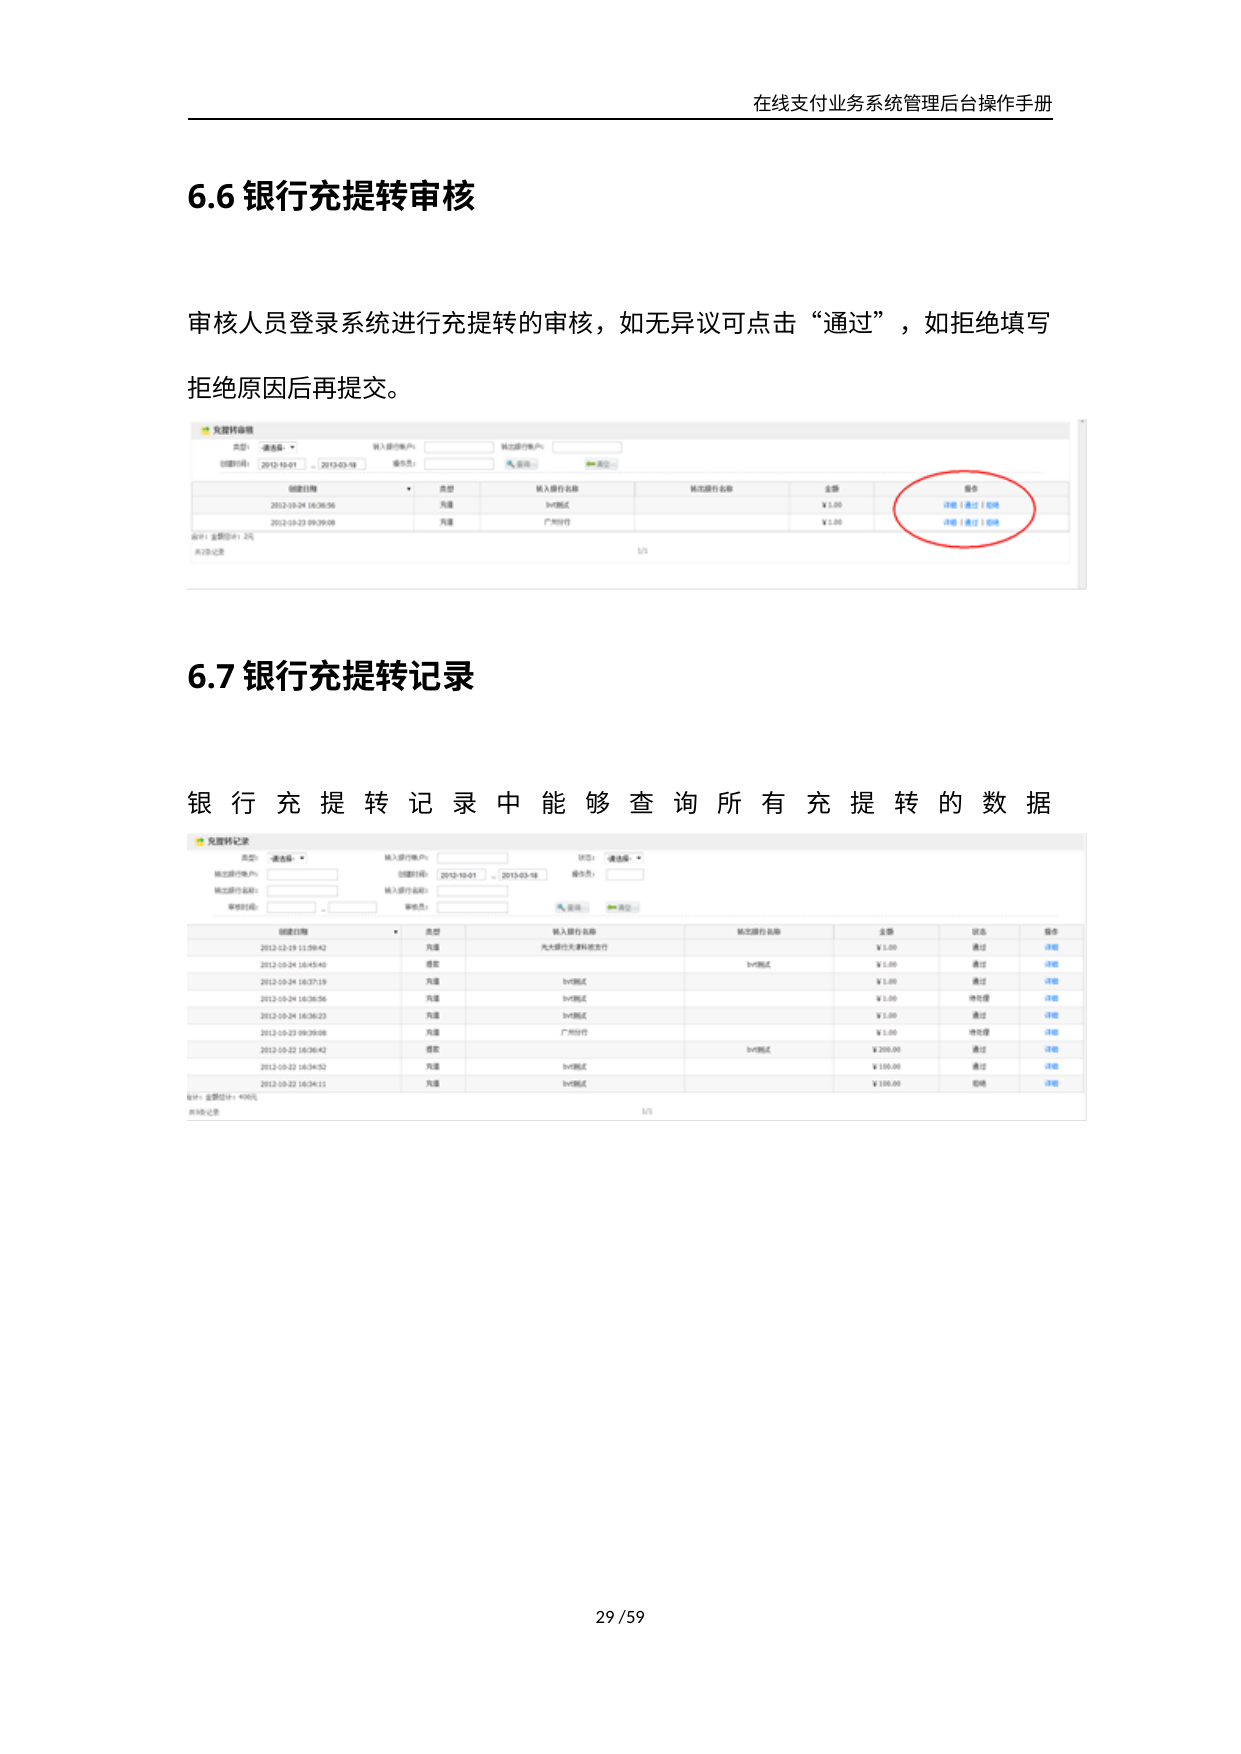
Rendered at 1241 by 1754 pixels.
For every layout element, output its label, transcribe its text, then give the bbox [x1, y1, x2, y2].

picture [187, 419, 1088, 591]
text 审核人员登录系统进行充提转的审核，如无异议可点击“通过”，如拒绝填写拒绝原因后再提交。 [187, 289, 1053, 419]
picture [187, 833, 1088, 1124]
subtitle 6.7银行充提转记录 [187, 641, 1053, 706]
text 银行充提转记录中能够查询所有充提转的数据 [187, 769, 1053, 833]
subtitle 6.6银行充提转审核 [187, 162, 1053, 227]
